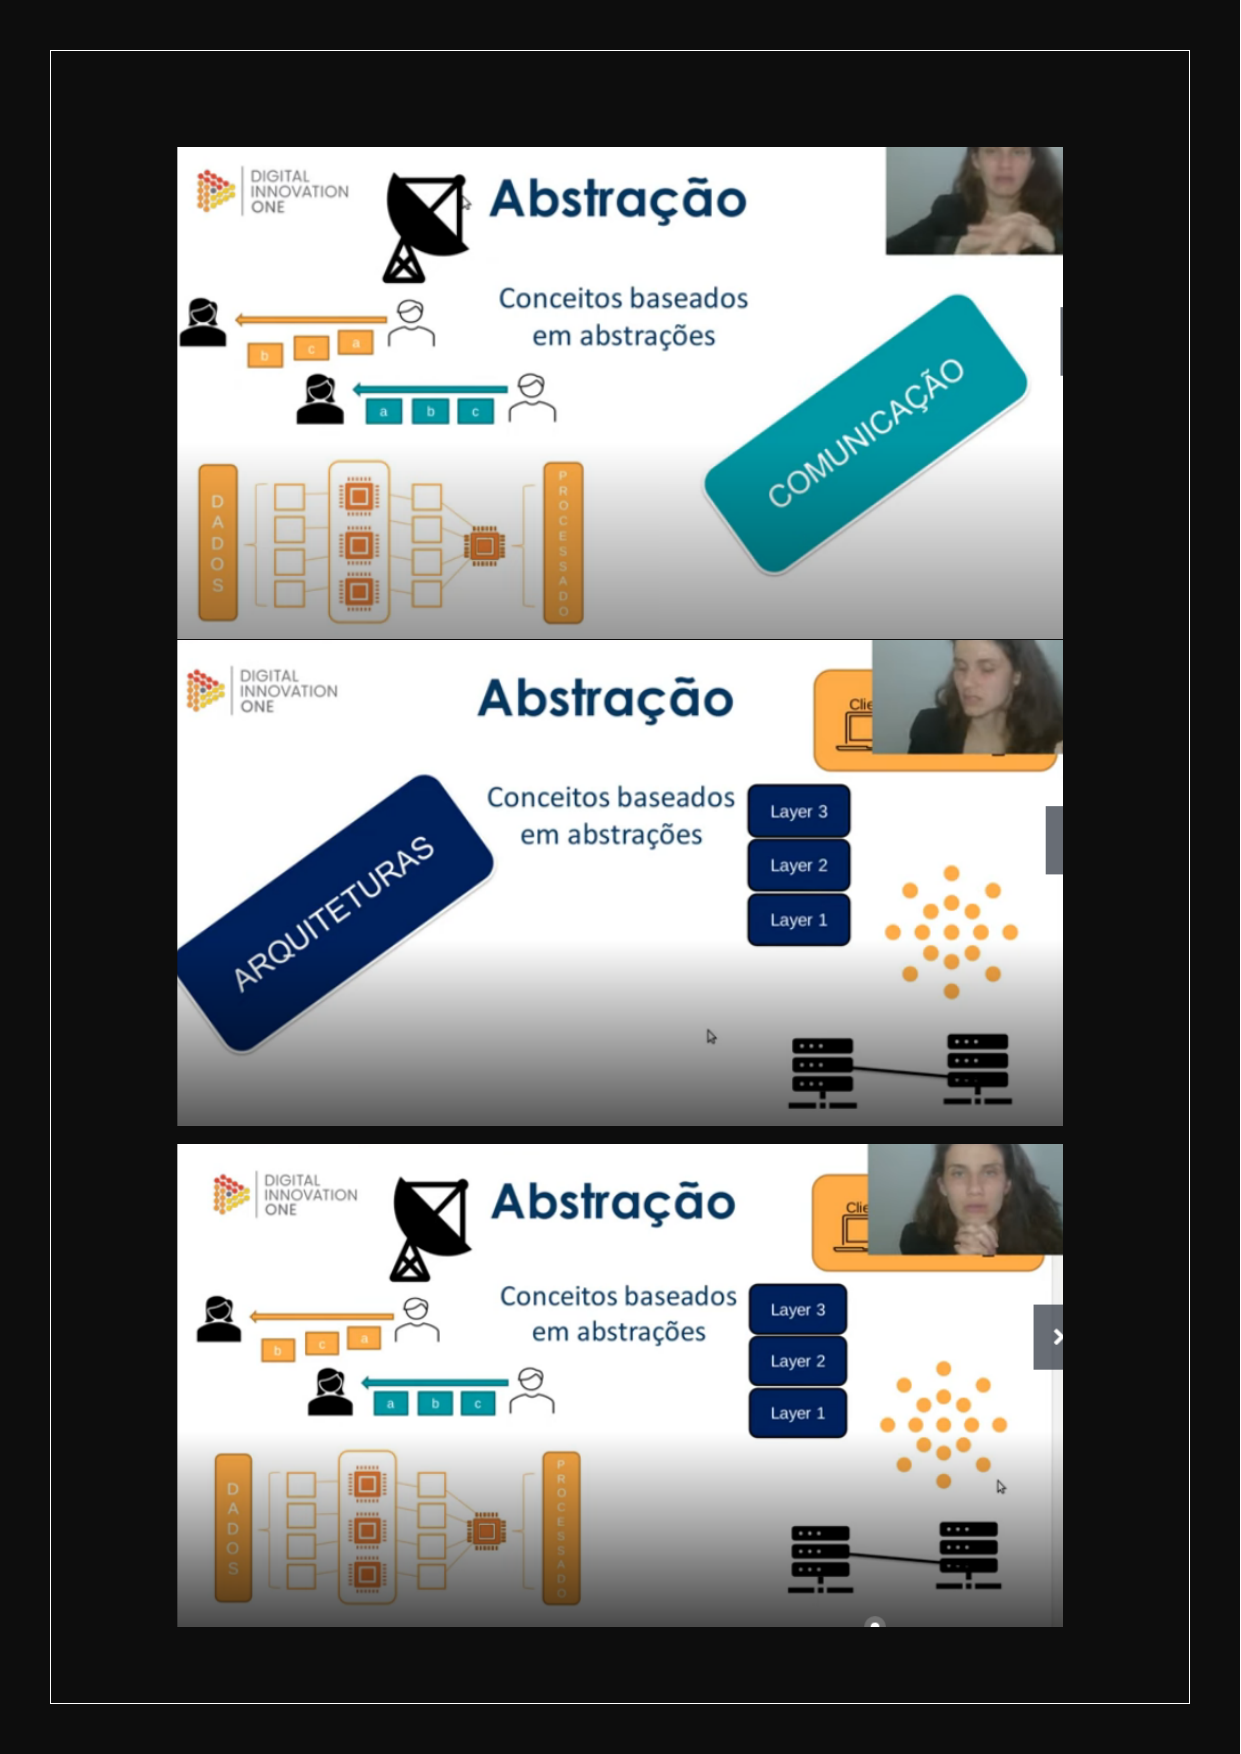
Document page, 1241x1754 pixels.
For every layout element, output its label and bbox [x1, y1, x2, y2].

picture [177, 640, 1063, 1126]
picture [177, 1144, 1063, 1627]
picture [177, 147, 1063, 639]
